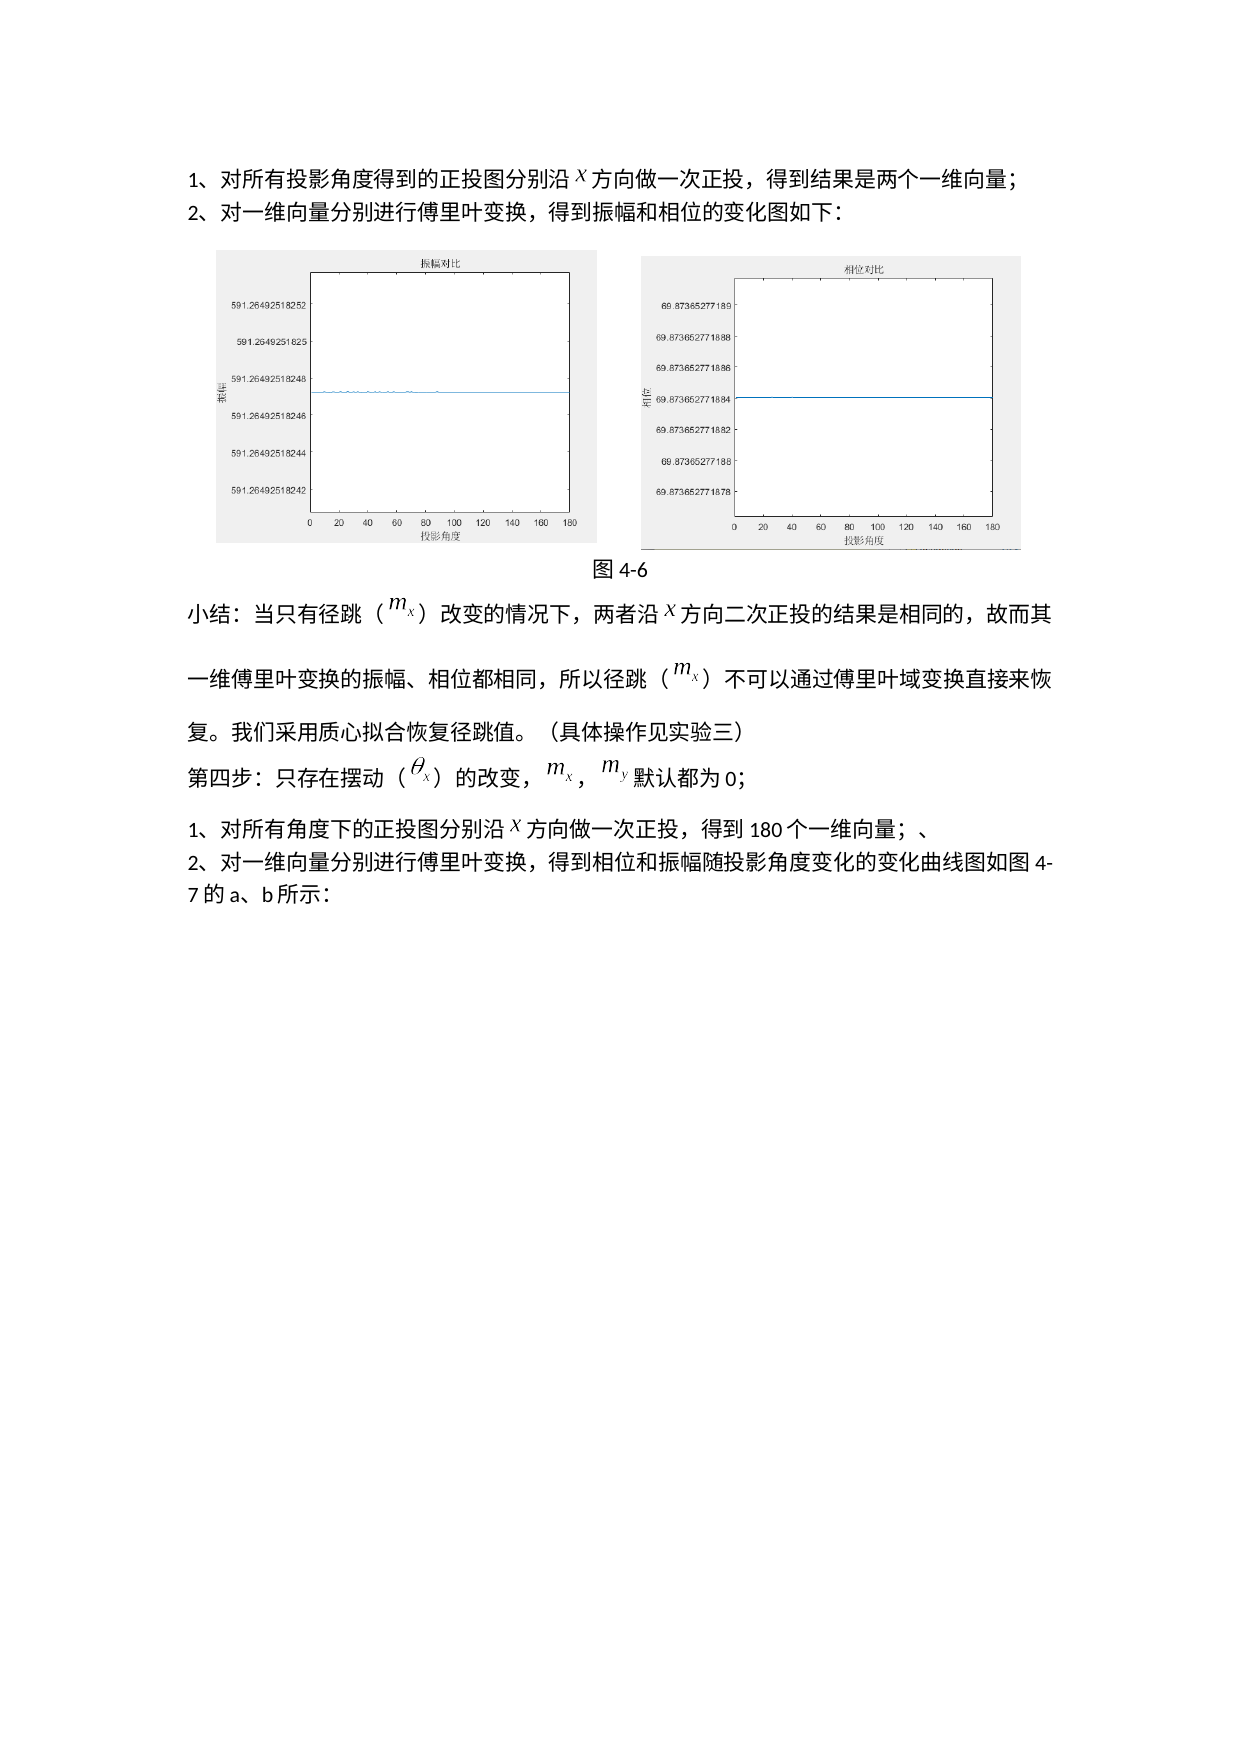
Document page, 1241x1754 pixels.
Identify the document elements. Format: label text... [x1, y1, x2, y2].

list 2、对一维向量分别进行傅里叶变换，得到相位和振幅随投影角度变化的变化曲线图如图4-7的a、b所示： [187, 844, 1053, 909]
list 对所有角度下的正投图分别沿方向做一次正投，得到180个一维向量；、 [187, 812, 1053, 844]
picture [641, 256, 1021, 550]
list 2、对一维向量分别进行傅里叶变换，得到振幅和相位的变化图如下： [187, 194, 1053, 227]
text 第四步：只存在摆动（）的改变，，默认都为0； [187, 747, 1053, 812]
picture [216, 250, 597, 543]
list 对所有投影角度得到的正投图分别沿方向做一次正投，得到结果是两个一维向量； [187, 162, 1053, 194]
list 小结：当只有径跳（）改变的情况下，两者沿方向二次正投的结果是相同的，故而其一维傅里叶变换的振幅、相位都相同，所以径跳（）不可以通过傅里叶域变换直接来恢复。我们采用质心拟合恢复径跳值。（具体操作见实验三） [187, 584, 1053, 747]
list 图4-6 [187, 552, 1053, 584]
